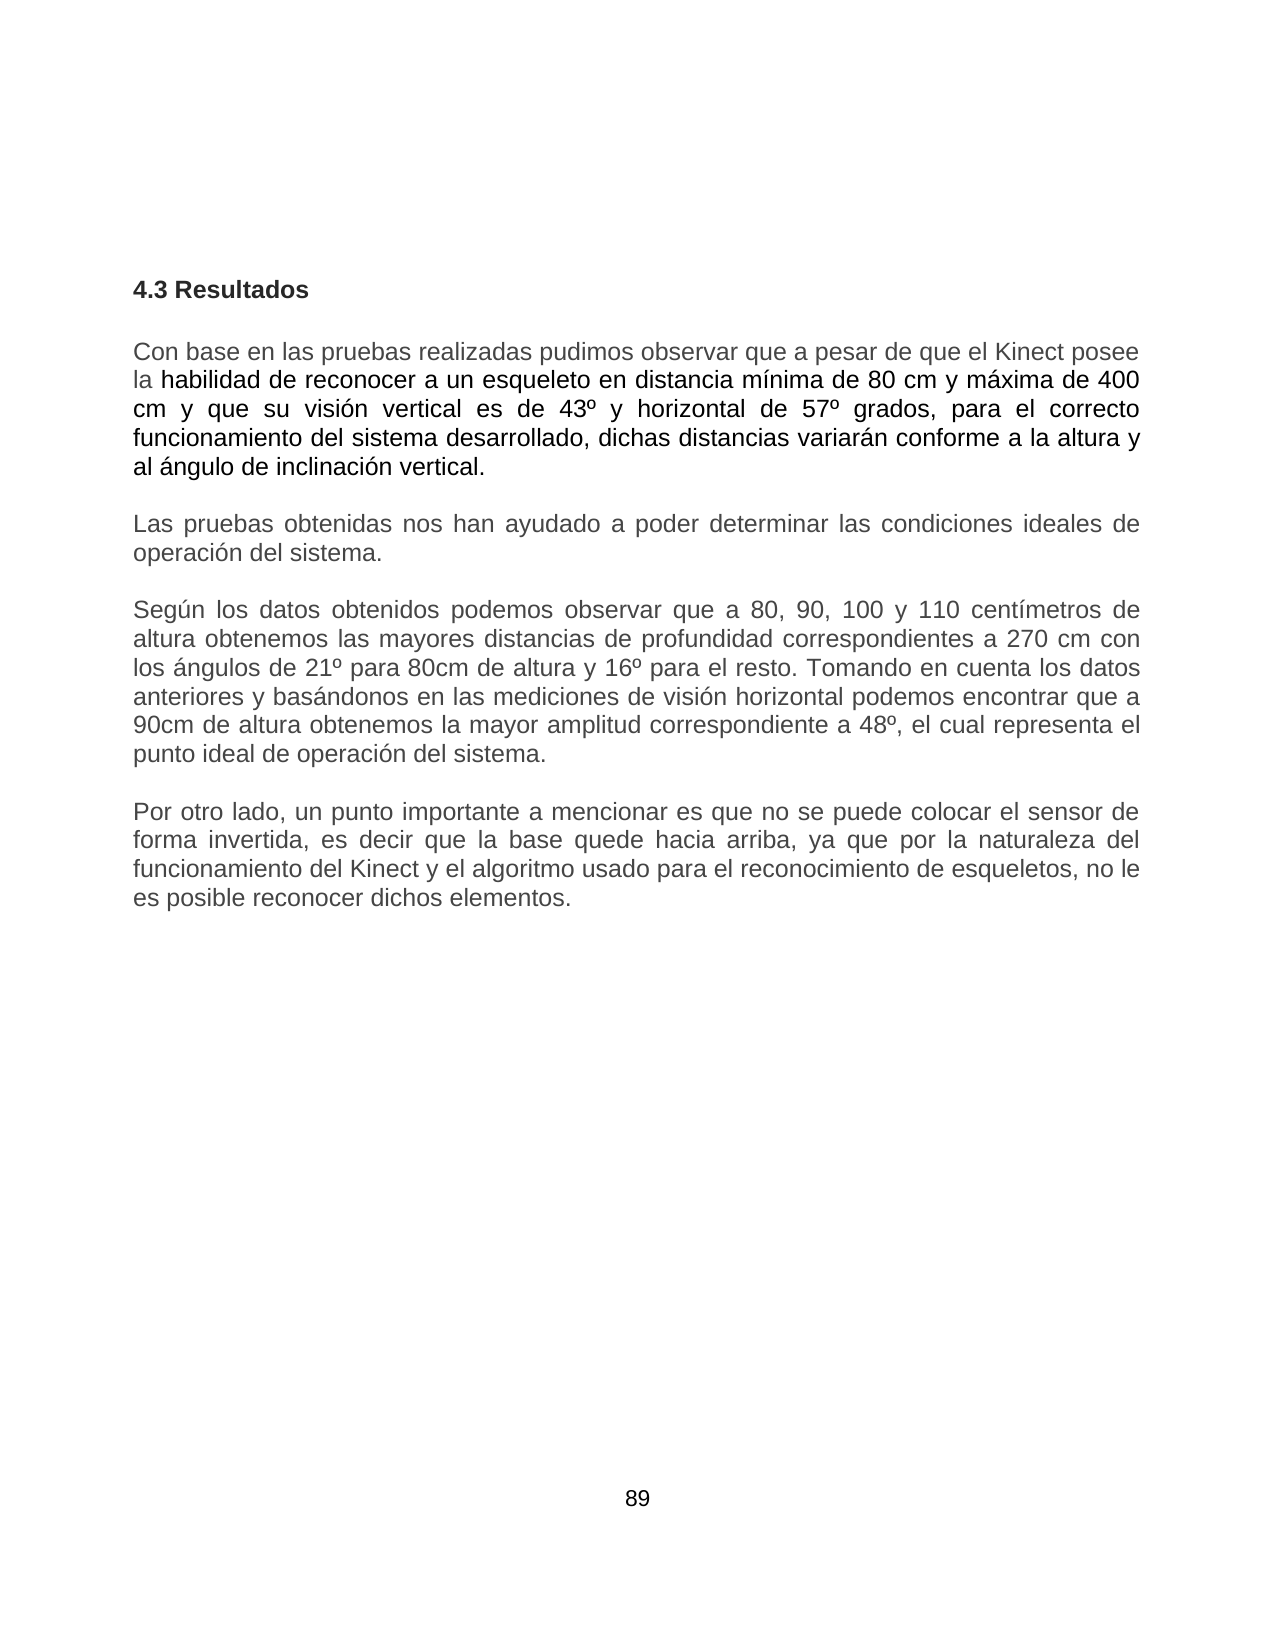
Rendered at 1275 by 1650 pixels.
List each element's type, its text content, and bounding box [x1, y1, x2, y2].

text Según los datos obtenidos podemos observar que a 80, 90, 100 y 110 centímetros de altura obtenemos las mayores distancias de profundidad correspondientes a 270 cm con los ángulos de 21º para 80cm de altura y 16º para el resto. Tomando en cuenta los datos anteriores y basándonos en las mediciones de visión horizontal podemos encontrar que a 90cm de altura obtenemos la mayor amplitud correspondiente a 48º, el cual representa el punto ideal de operación del sistema. [133, 567, 1142, 768]
text Con base en las pruebas realizadas pudimos observar que a pesar de que el Kinect posee la habilidad de reconocer a un esqueleto en distancia mínima de 80 cm y máxima de 400 cm y que su visión vertical es de 43º y horizontal de 57º grados, para el correcto funcionamiento del sistema desarrollado, dichas distancias variarán conforme a la altura y al ángulo de inclinación vertical. [133, 337, 1142, 481]
subtitle 4.3 Resultados [133, 275, 1142, 304]
text Las pruebas obtenidas nos han ayudado a poder determinar las condiciones ideales de operación del sistema. [133, 509, 1142, 567]
text Por otro lado, un punto importante a mencionar es que no se puede colocar el sensor de forma invertida, es decir que la base quede hacia arriba, ya que por la naturaleza del funcionamiento del Kinect y el algoritmo usado para el reconocimiento de esqueletos, no le es posible reconocer dichos elementos. [133, 797, 1142, 912]
